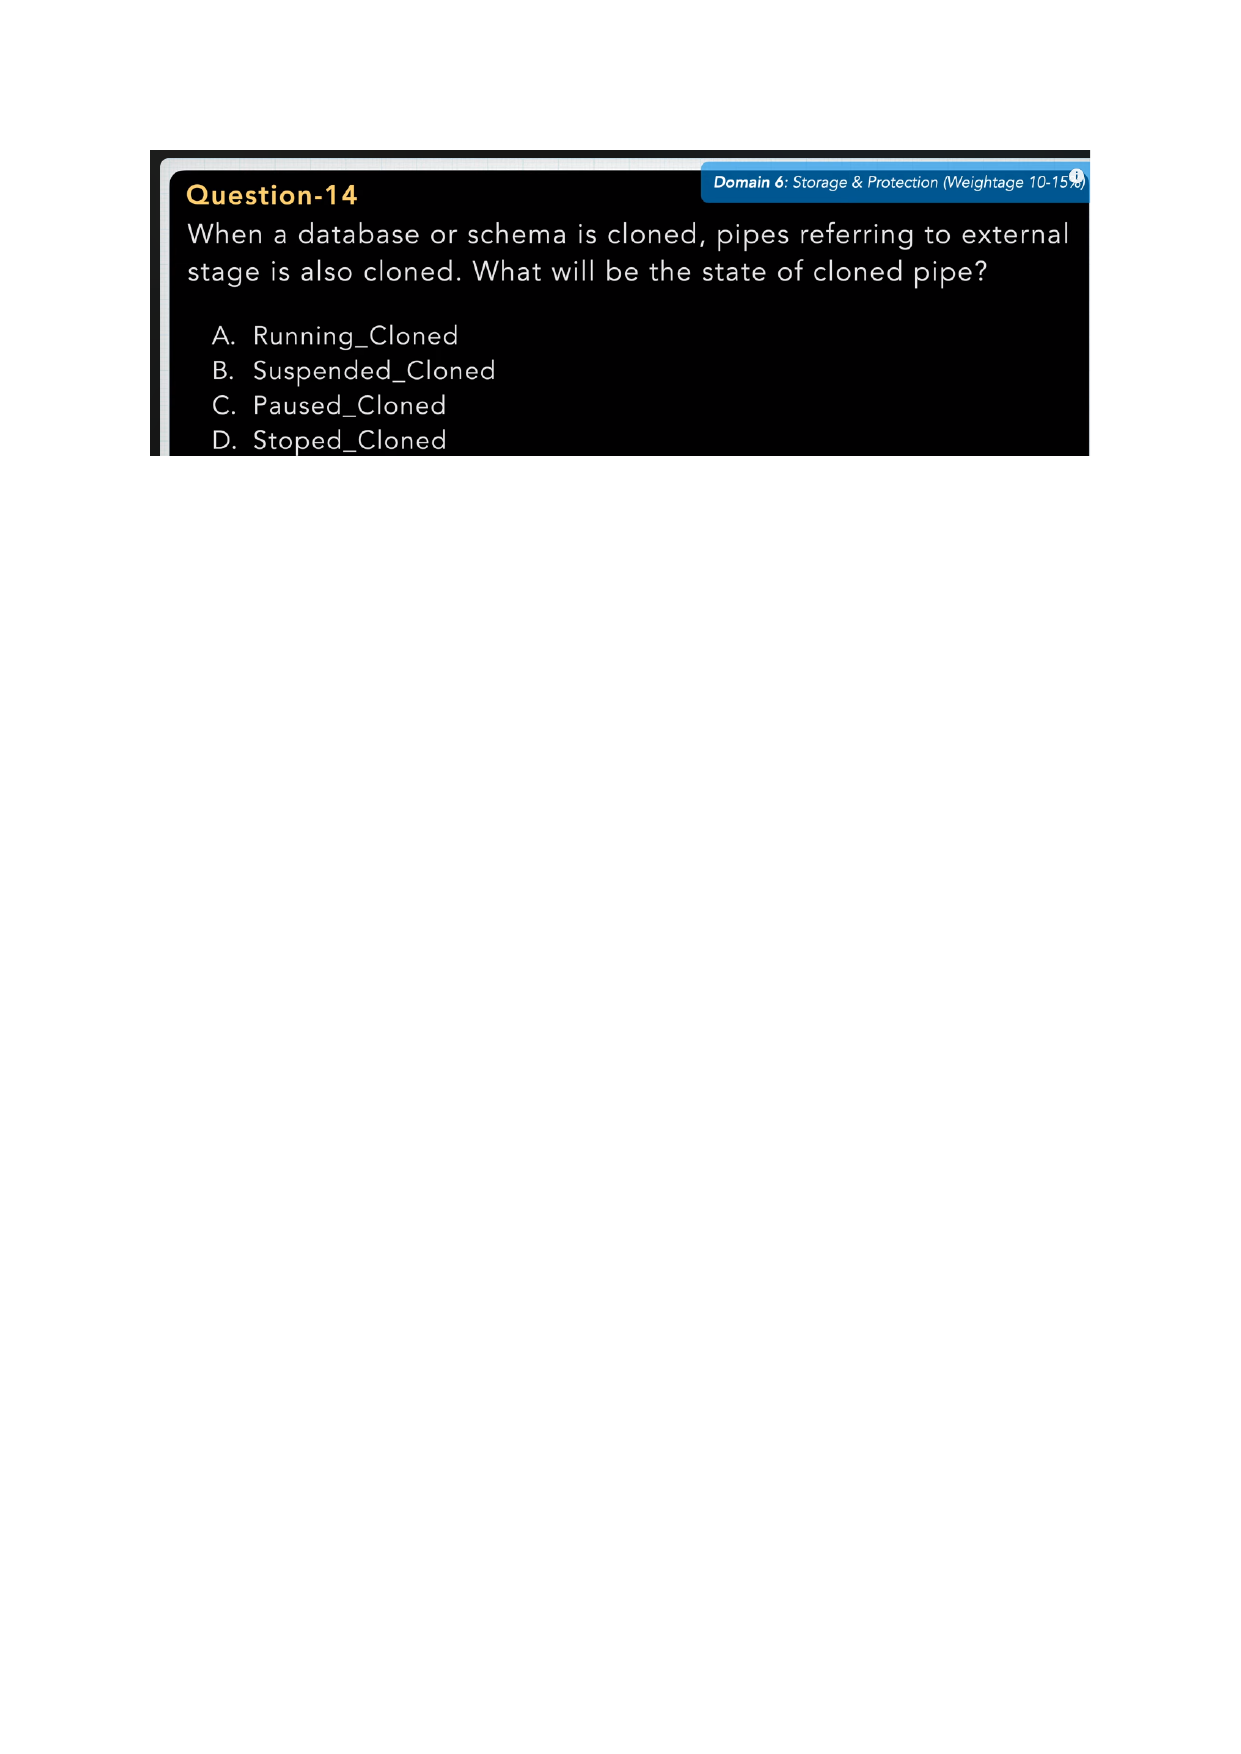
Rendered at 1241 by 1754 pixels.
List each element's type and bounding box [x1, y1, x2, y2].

picture [150, 150, 1091, 456]
